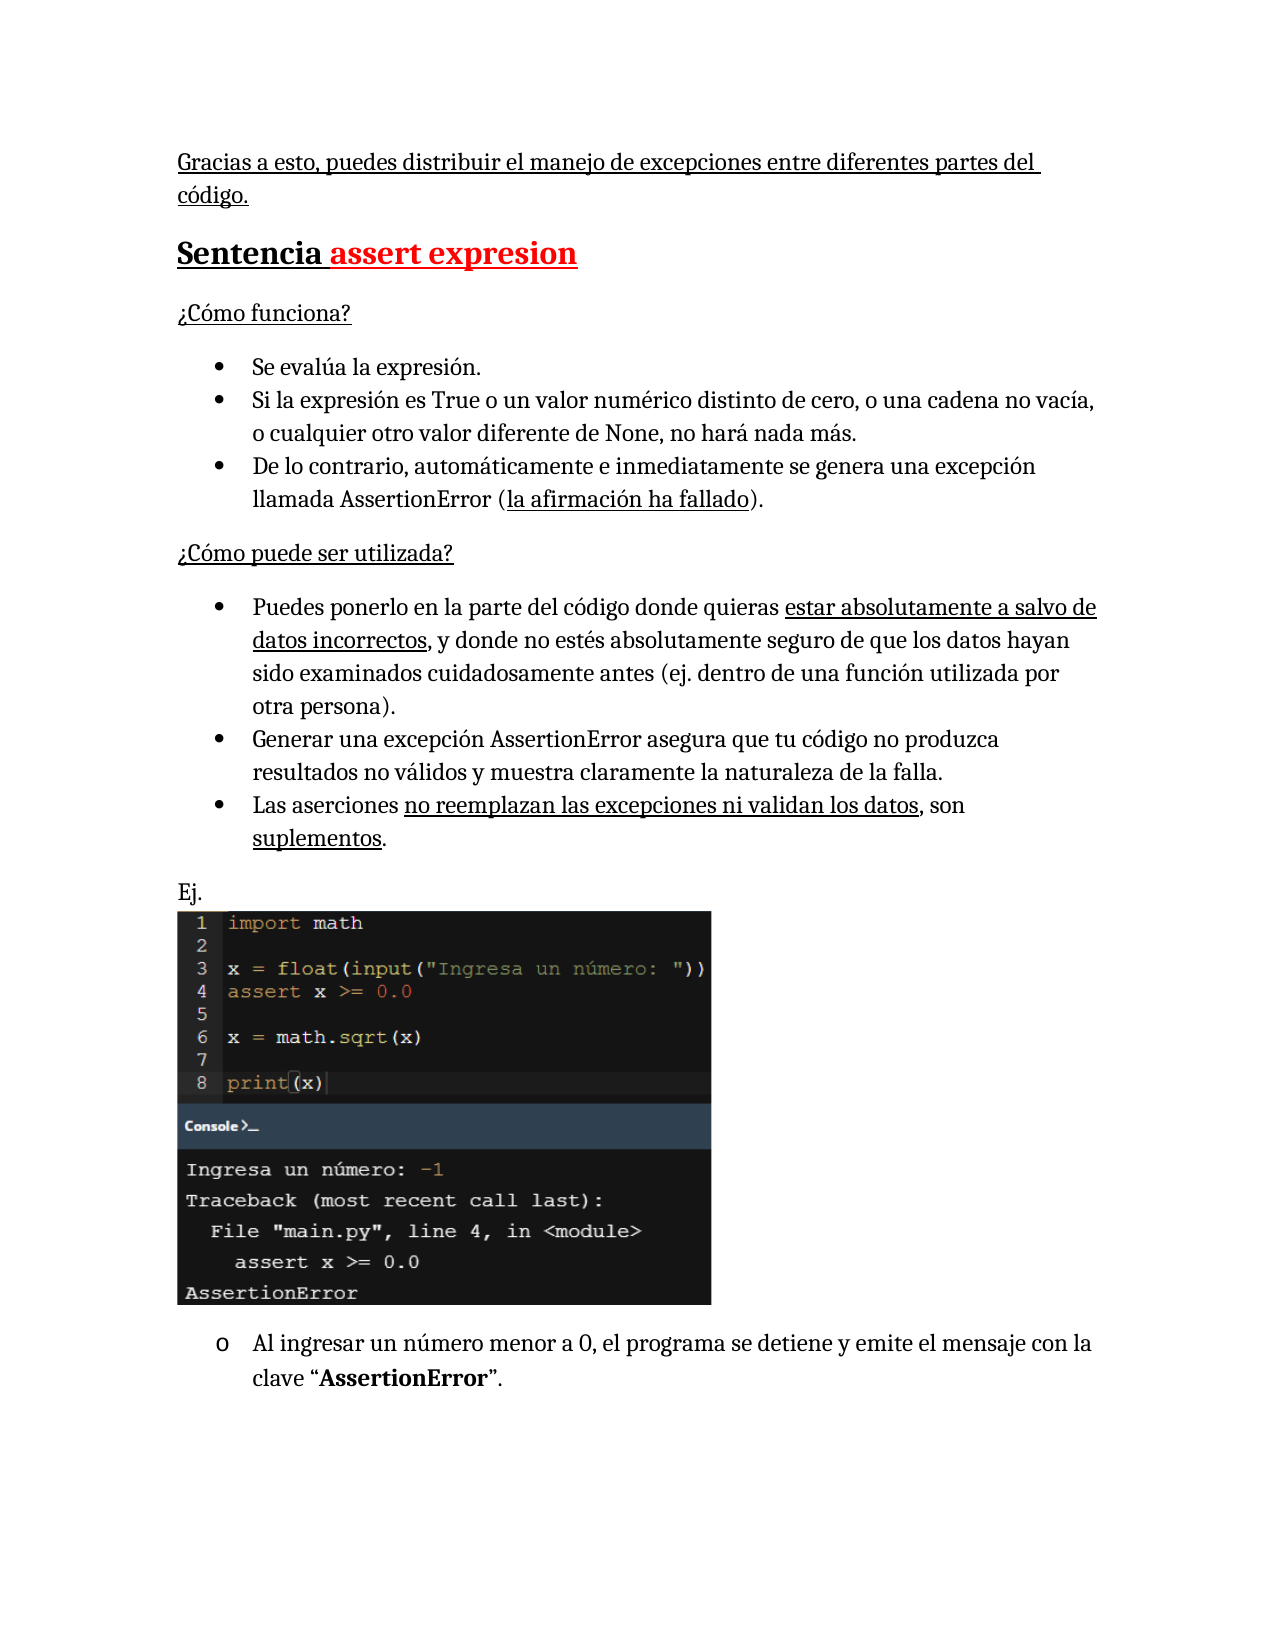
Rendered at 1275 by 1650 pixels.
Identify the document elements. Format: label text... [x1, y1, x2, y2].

list Si la expresión es True o un valor numérico distinto de cero, o una cadena no vacía, o cualquier otro valor diferente de None, no hará nada más. [215, 386, 1098, 448]
list Generar una excepción AssertionError asegura que tu código no produzca resultados no válidos y muestra claramente la naturaleza de la falla. [215, 725, 1098, 787]
text ¿Cómo funciona? [177, 299, 1098, 328]
text ¿Cómo puede ser utilizada? [177, 539, 1098, 568]
picture [177, 911, 712, 1305]
list Al ingresar un número menor a 0, el programa se detiene y emite el mensaje con la clave “AssertionError”. [215, 1329, 1098, 1392]
text Sentencia assert expresion [177, 234, 1098, 273]
text Gracias a esto, puedes distribuir el manejo de excepciones entre diferentes partes del código. [177, 148, 1098, 209]
list Puedes ponerlo en la parte del código donde quieras estar absolutamente a salvo de datos incorrectos, y donde no estés absolutamente seguro de que los datos hayan sido examinados cuidadosamente antes (ej. dentro de una función utilizada por otra persona). [215, 593, 1098, 721]
list Las aserciones no reemplazan las excepciones ni validan los datos, son suplementos. [215, 791, 1098, 853]
list De lo contrario, automáticamente e inmediatamente se genera una excepción llamada AssertionError (la afirmación ha fallado). [215, 452, 1098, 514]
list Se evalúa la expresión. [215, 353, 1098, 382]
